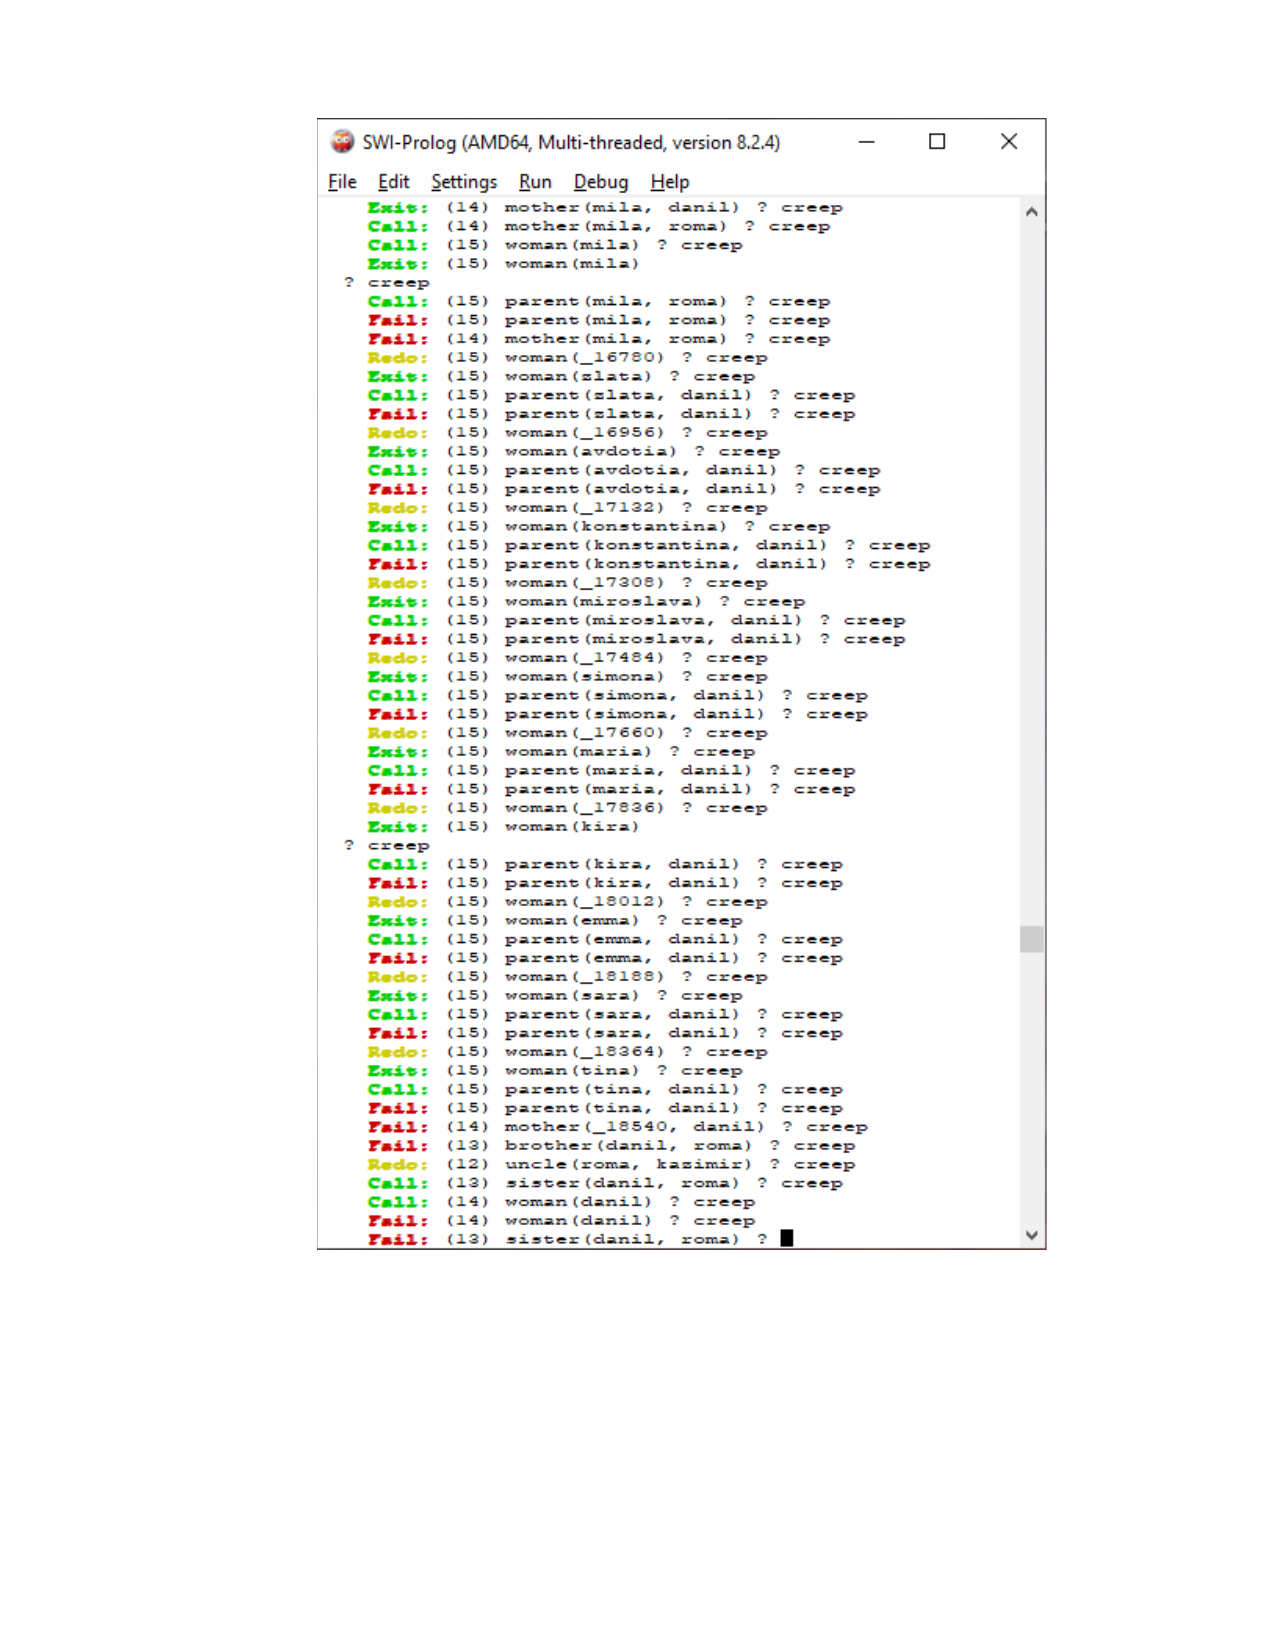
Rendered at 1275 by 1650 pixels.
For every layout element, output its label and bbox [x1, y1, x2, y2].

picture [317, 118, 1047, 1250]
